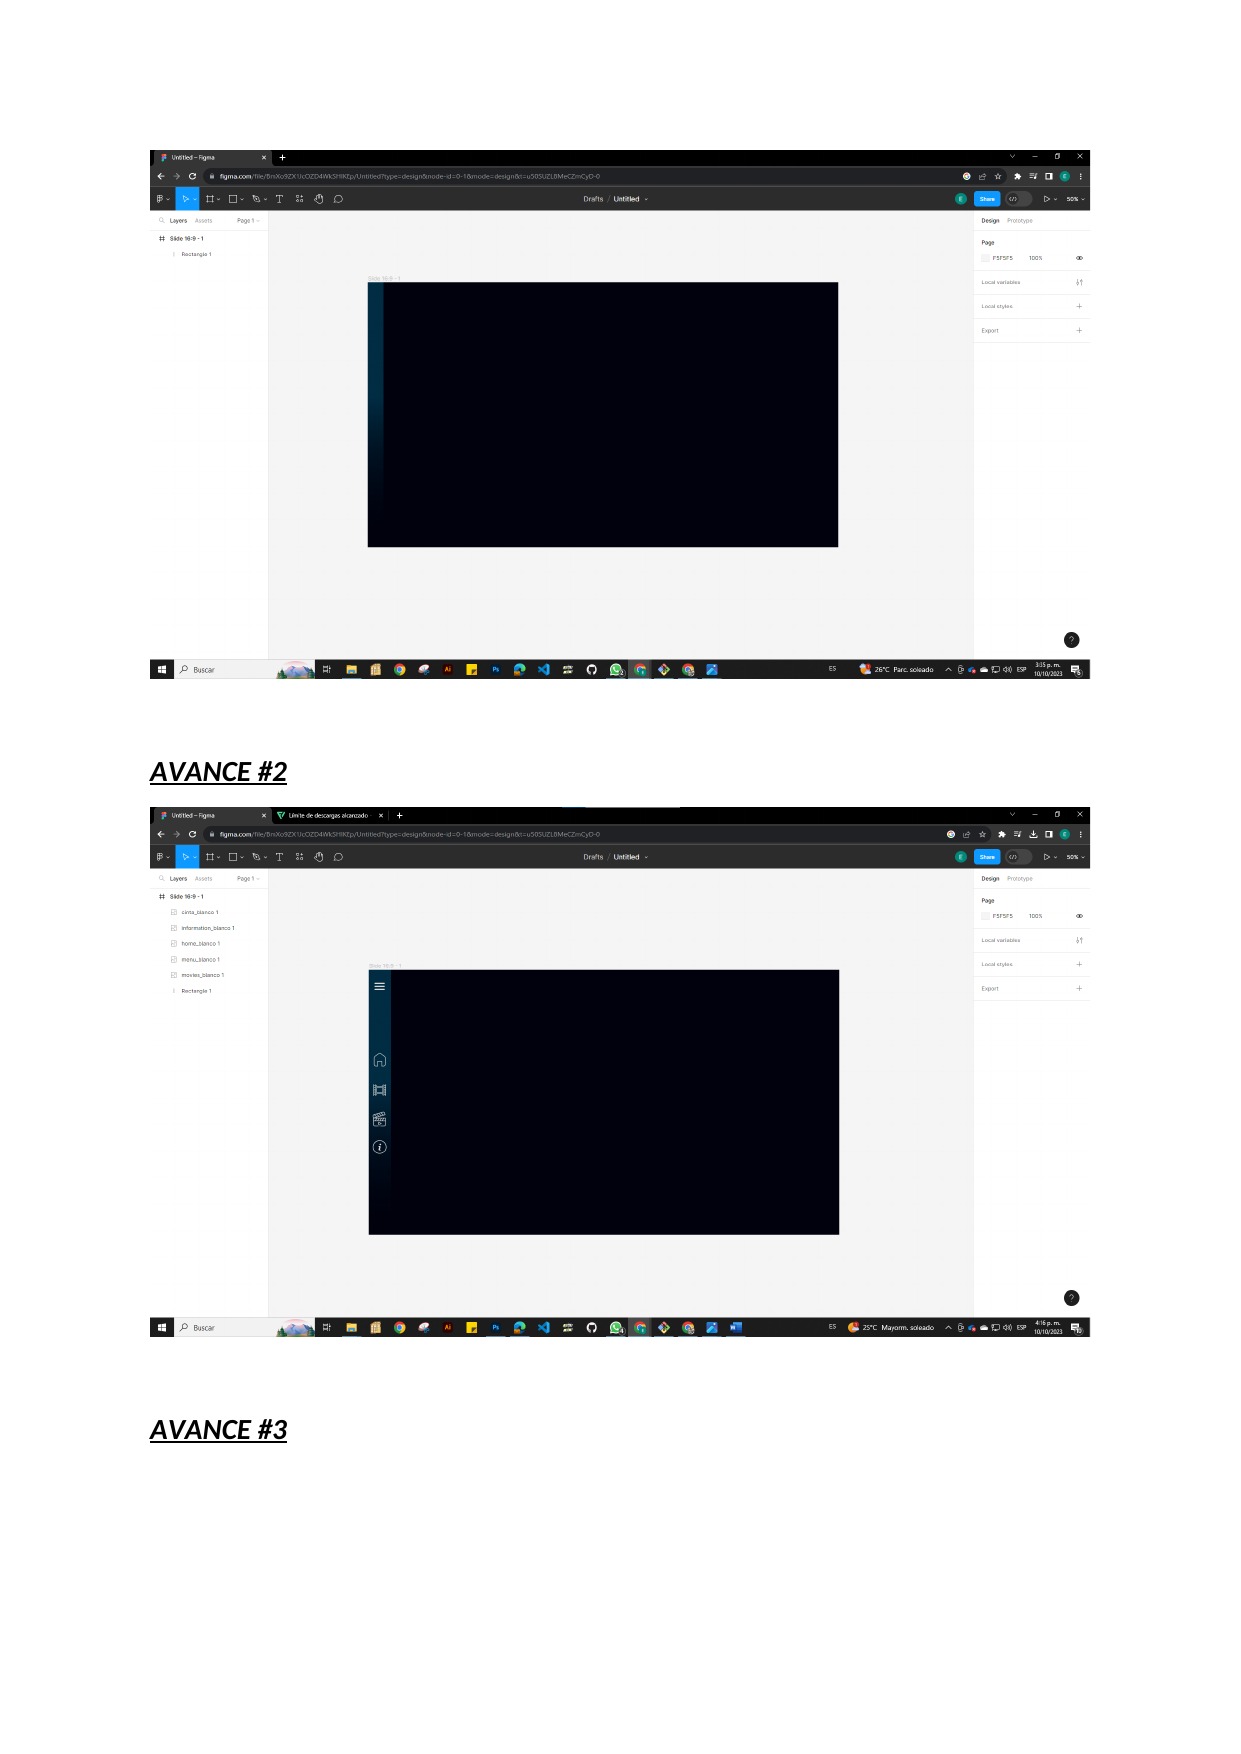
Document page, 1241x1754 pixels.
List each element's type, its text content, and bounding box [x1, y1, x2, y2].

text AVANCE #3 [150, 1411, 1090, 1446]
picture [150, 150, 1091, 679]
picture [150, 807, 1091, 1337]
text AVANCE #2 [150, 753, 1090, 788]
